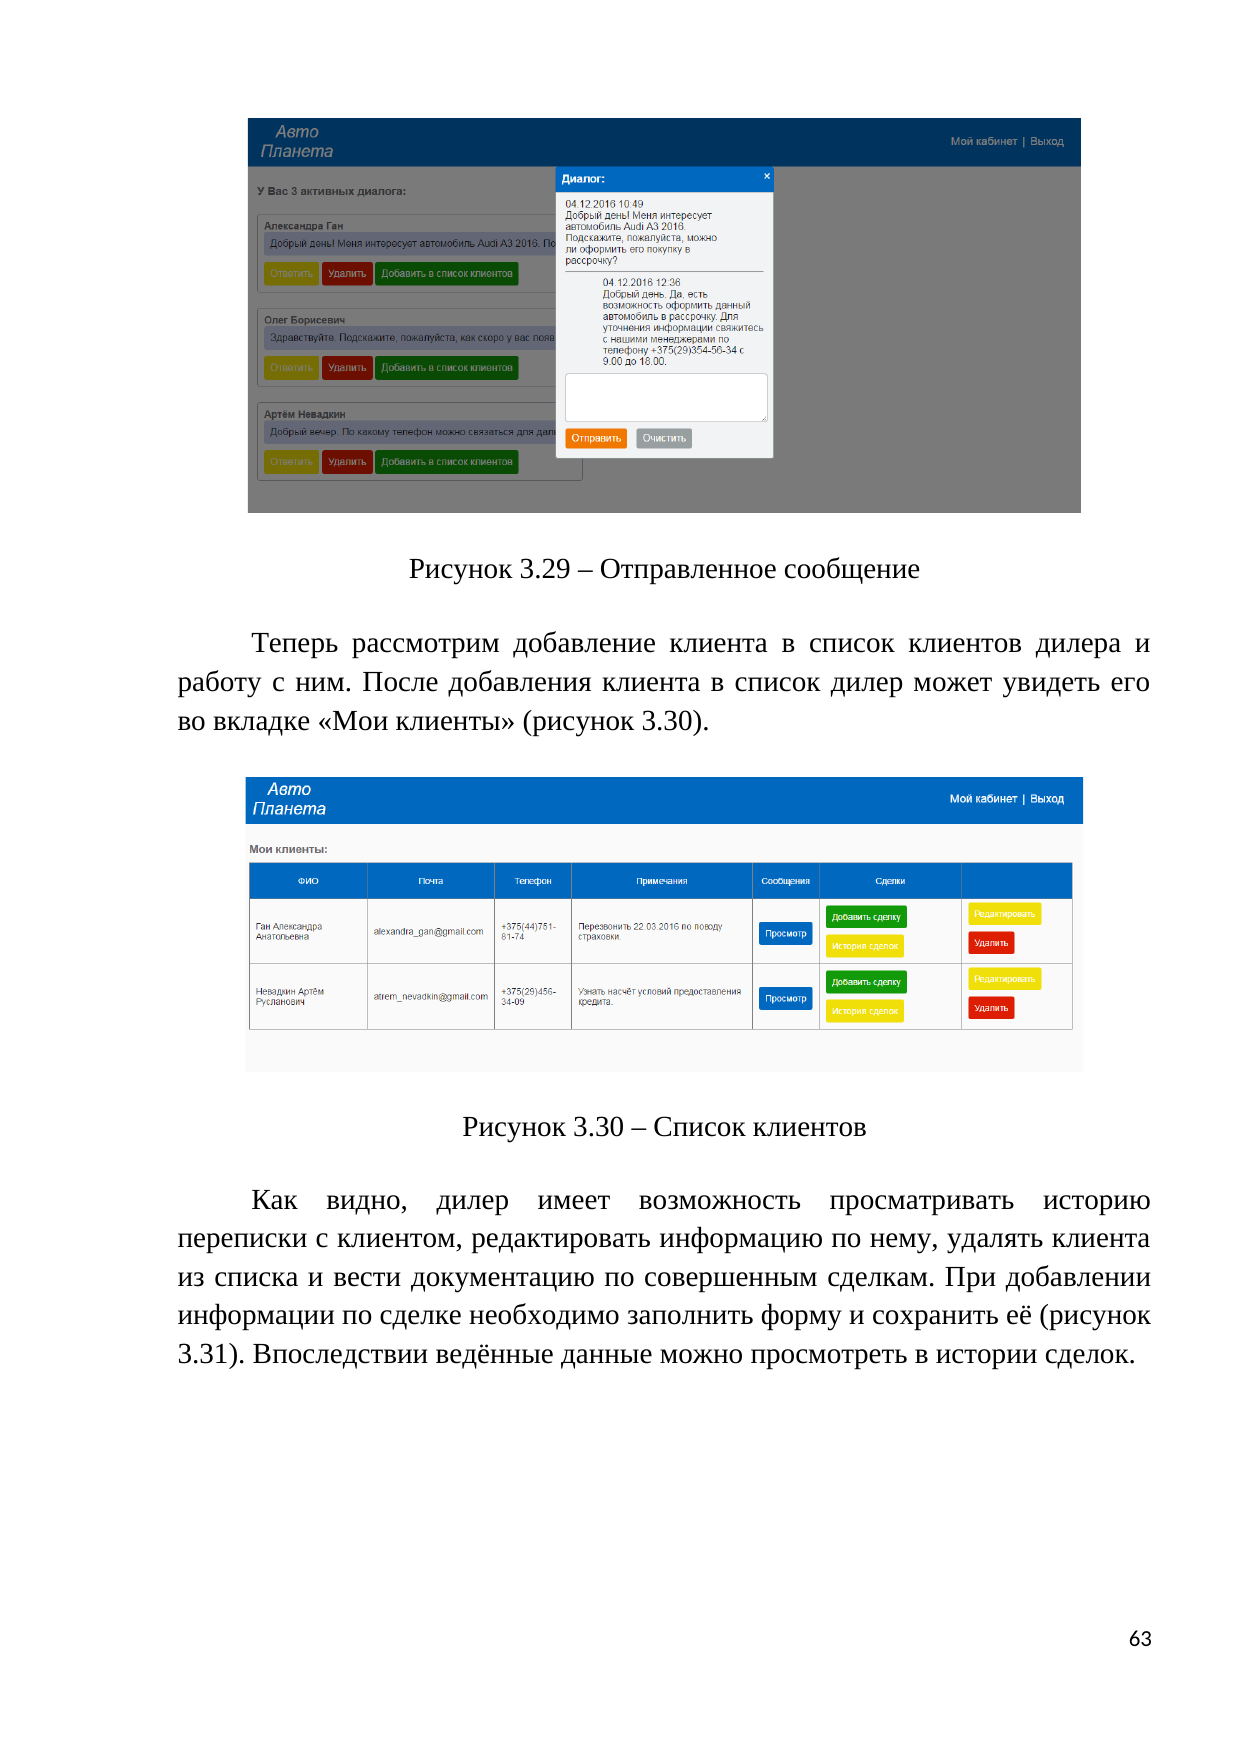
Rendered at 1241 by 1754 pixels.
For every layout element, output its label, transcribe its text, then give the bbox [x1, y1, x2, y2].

picture [247, 118, 1081, 513]
text Рисунок 3.29 – Отправленное сообщение [177, 551, 1152, 584]
text Рисунок 3.30 – Список клиентов [177, 1109, 1152, 1143]
picture [245, 777, 1084, 1072]
text Теперь рассмотрим добавление клиента в список клиентов дилера и работу с ним. После добавления клиента в список дилер может увидеть его во вкладке «Мои клиенты» (рисунок 3.30). [177, 626, 1152, 736]
text Как видно, дилер имеет возможность просматривать историю переписки с клиентом, редактировать информацию по нему, удалять клиента из списка и вести документацию по совершенным сделкам. При добавлении информации по сделке необходимо заполнить форму и сохранить её (рисунок 3.31). Впоследствии ведённые данные можно просмотреть в истории сделок. [177, 1182, 1152, 1369]
